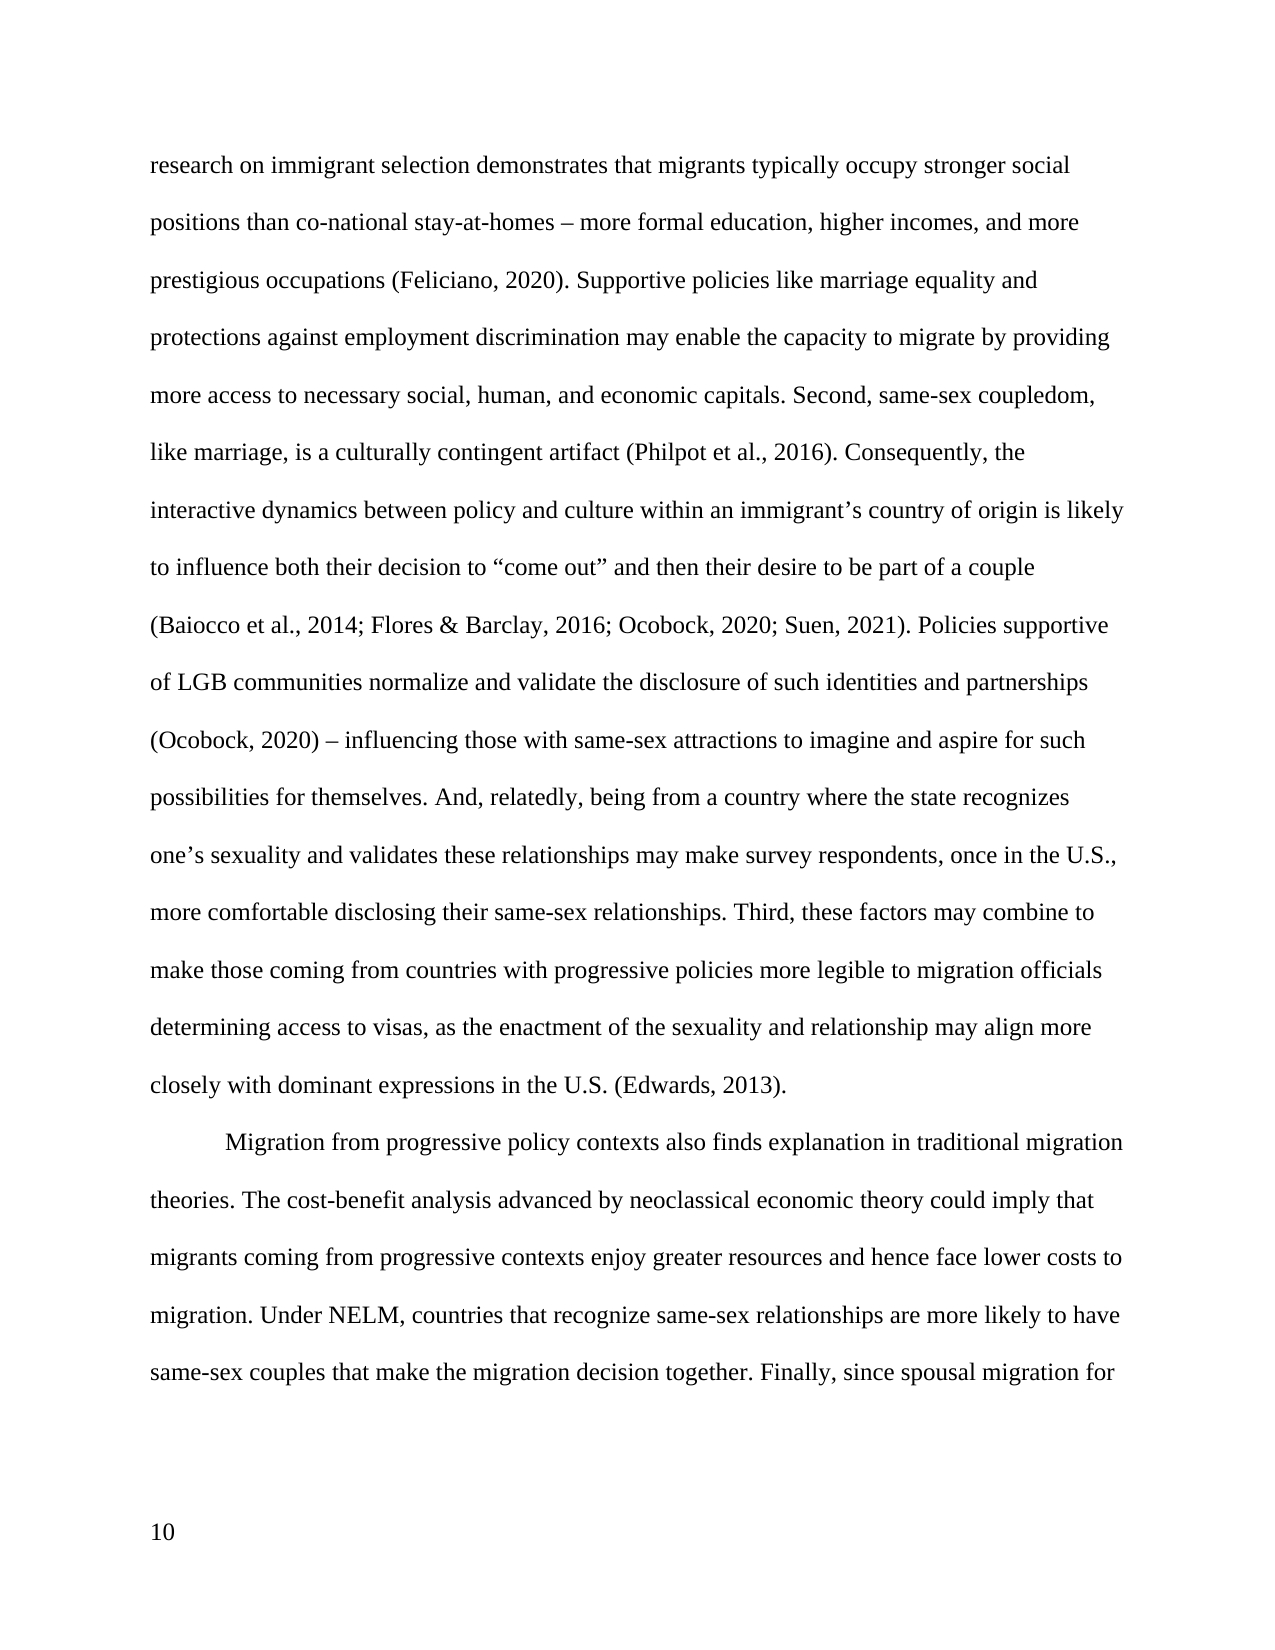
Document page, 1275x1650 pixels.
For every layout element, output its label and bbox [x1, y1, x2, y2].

text [150, 1127, 1125, 1386]
text [150, 150, 1125, 1099]
